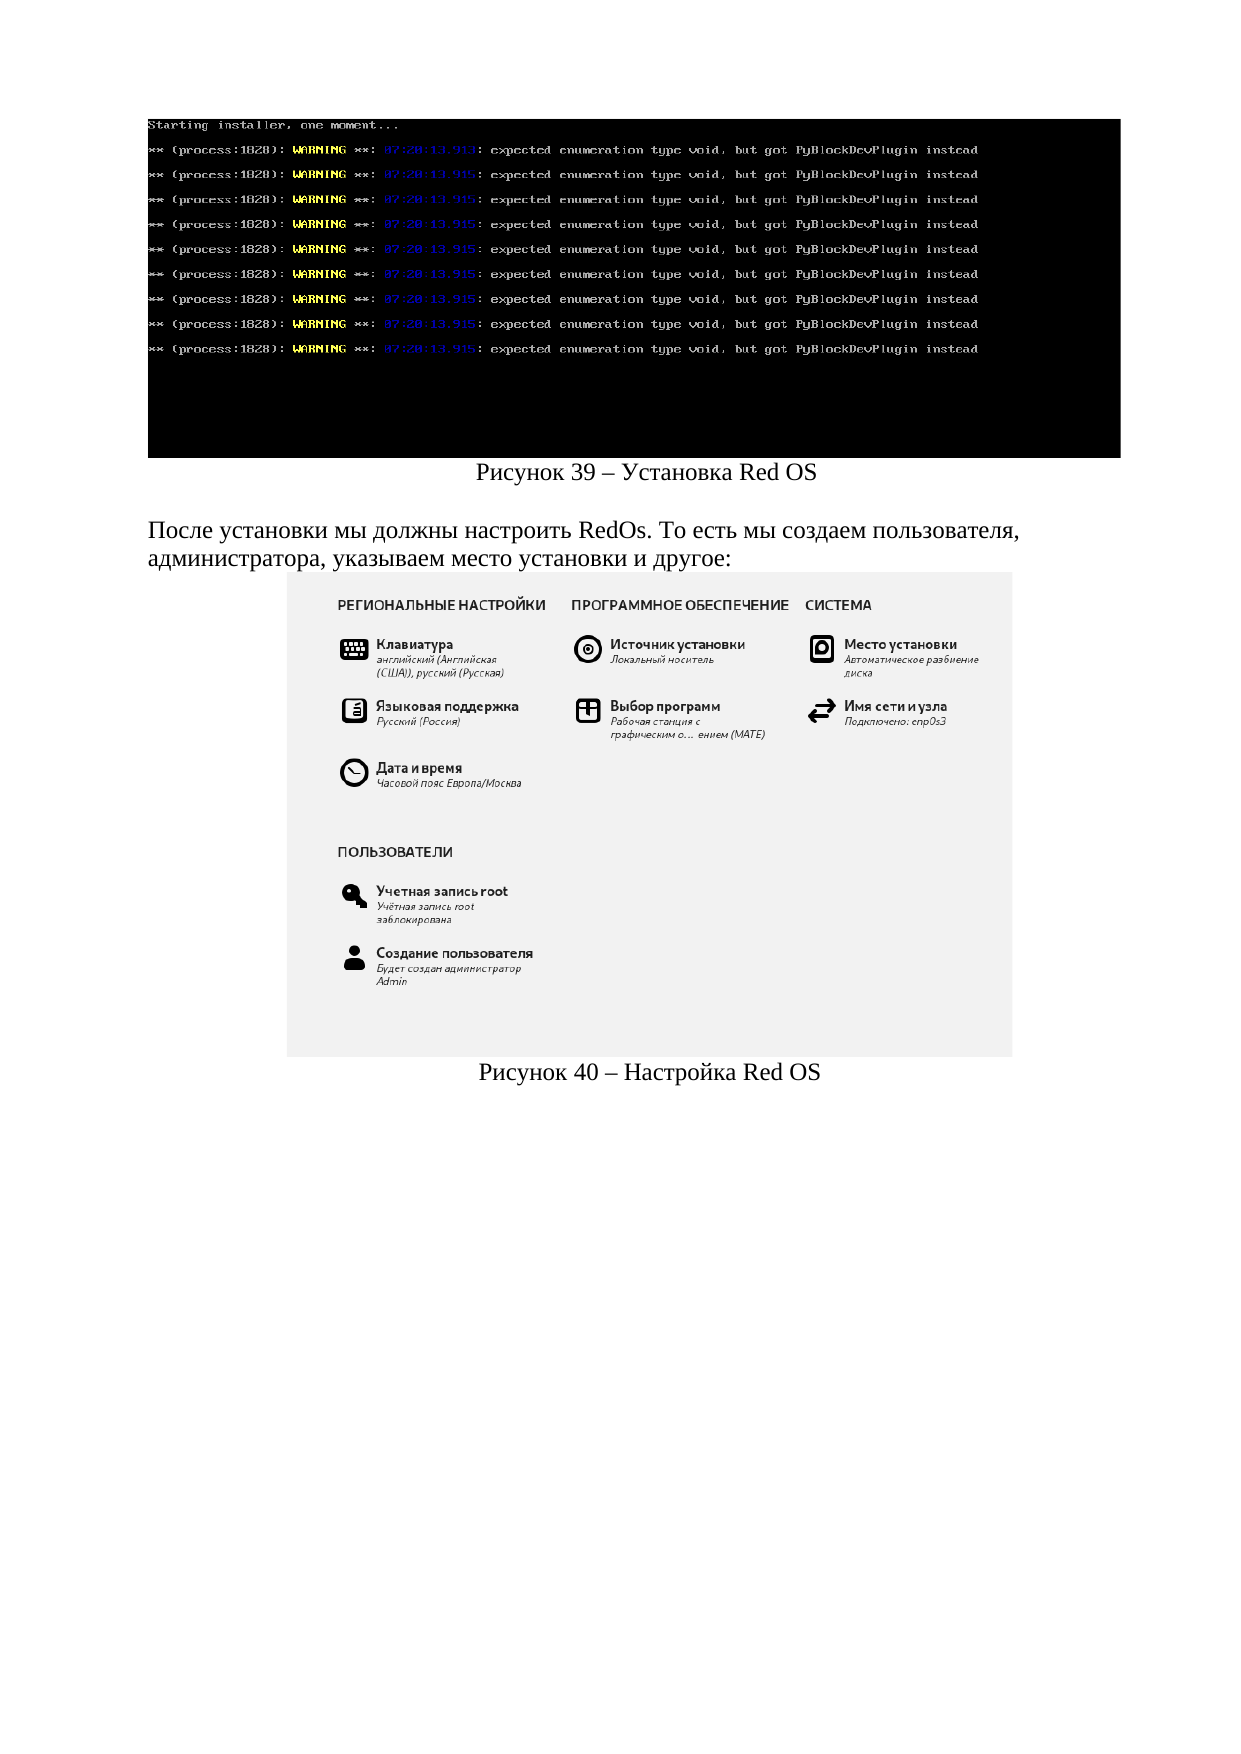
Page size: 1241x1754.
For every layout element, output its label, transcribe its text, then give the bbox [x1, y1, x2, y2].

text Рисунок 40 – Настройка Red OS [148, 1057, 1152, 1114]
list После установки мы должны настроить RedOs. То есть мы создаем пользователя, администратора, указываем место установки и другое: [148, 515, 1152, 572]
picture [286, 572, 1013, 1057]
picture [147, 118, 1121, 458]
list Рисунок 39 – Установка Red OS [148, 457, 1152, 515]
